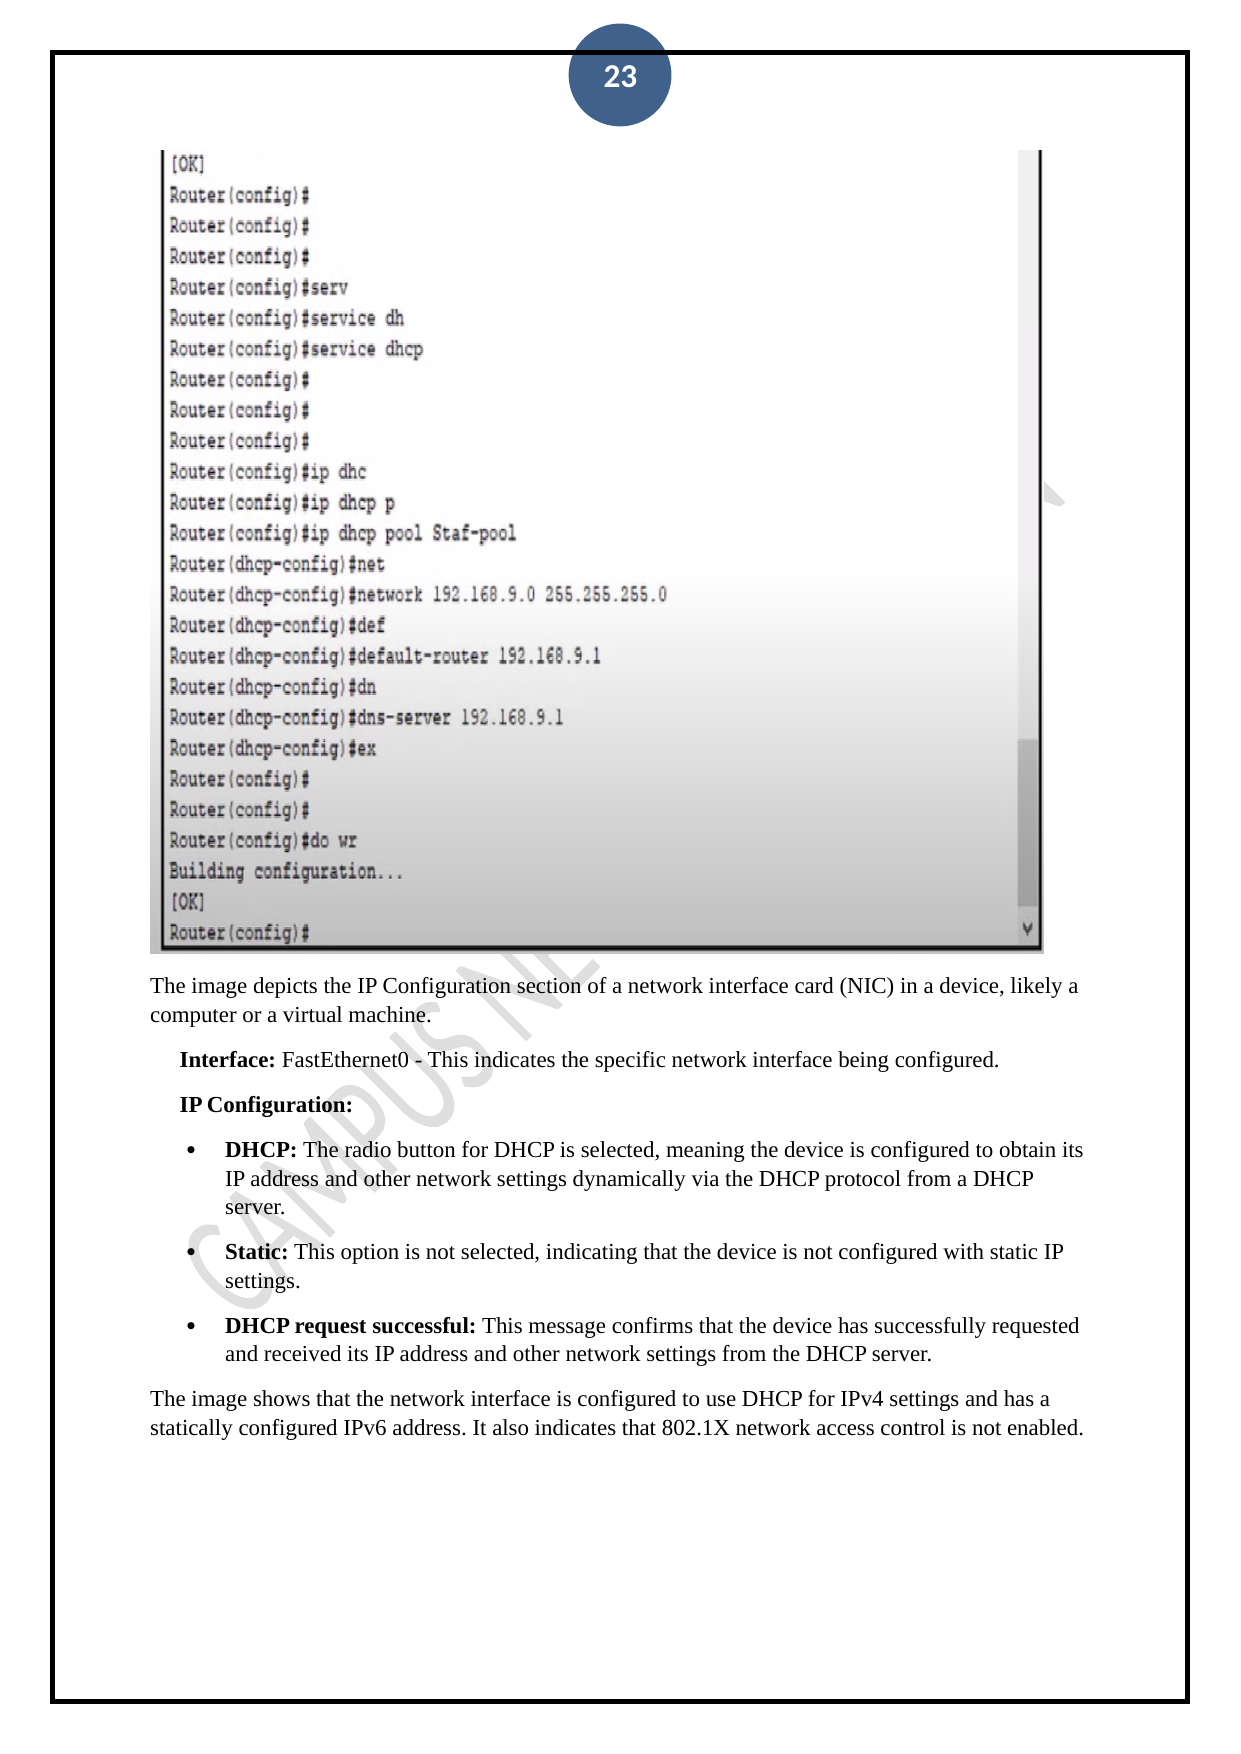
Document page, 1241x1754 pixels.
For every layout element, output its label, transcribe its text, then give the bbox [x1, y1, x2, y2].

list Static: This option is not selected, indicating that the device is not configured with static IP settings. [187, 1238, 1090, 1293]
text The image shows that the network interface is configured to use DHCP for IPv4 settings and has a statically configured IPv6 address. It also indicates that 802.1X network access control is not enabled. [150, 1385, 1090, 1440]
list DHCP: The radio button for DHCP is selected, meaning the device is configured to obtain its IP address and other network settings dynamically via the DHCP protocol from a DHCP server. [187, 1136, 1090, 1219]
text The image depicts the IP Configuration section of a network interface card (NIC) in a device, likely a computer or a virtual machine. [150, 973, 1090, 1027]
text  Interface: FastEthernet0 - This indicates the specific network interface being configured. [150, 1046, 1090, 1072]
picture [150, 150, 1044, 954]
list DHCP request successful: This message confirms that the device has successfully requested and received its IP address and other network settings from the DHCP server. [187, 1312, 1090, 1367]
text  IP Configuration: [150, 1091, 1090, 1118]
